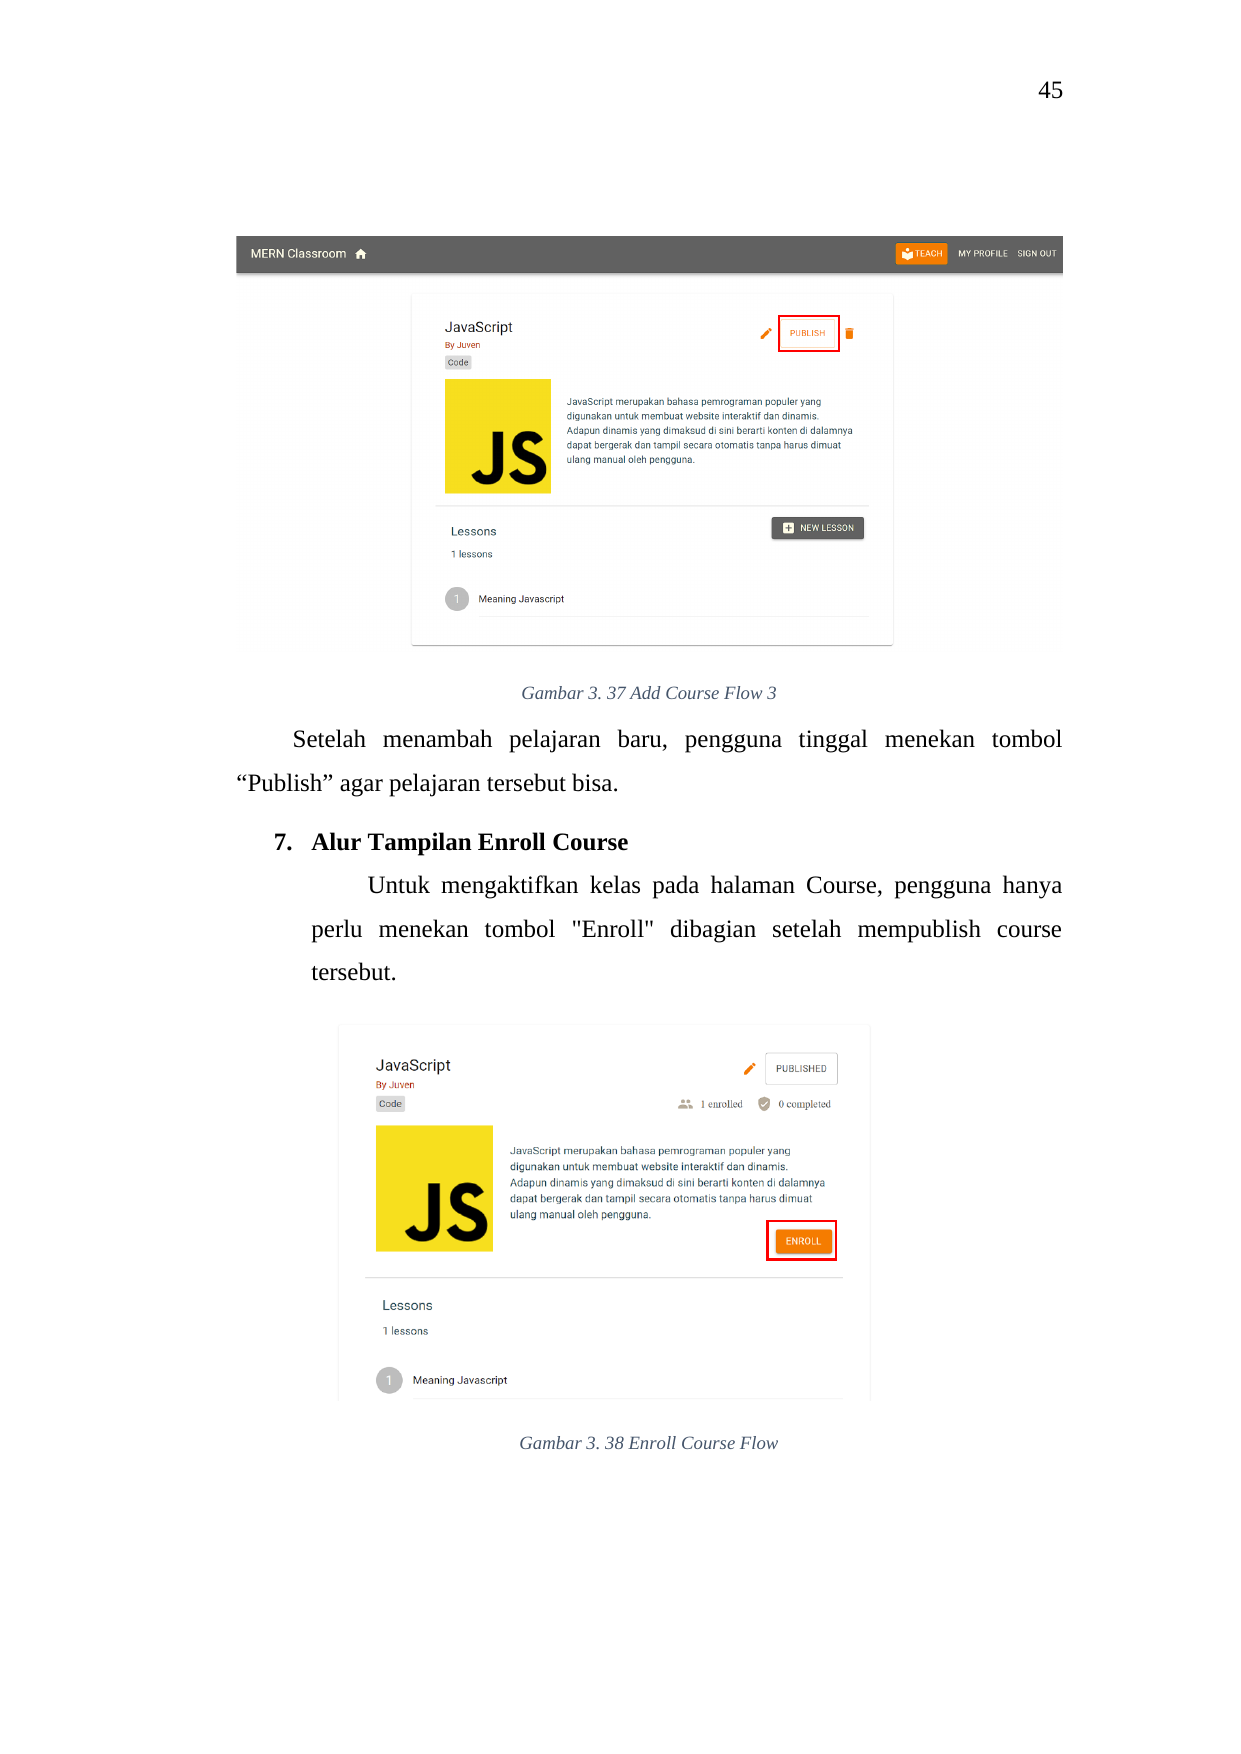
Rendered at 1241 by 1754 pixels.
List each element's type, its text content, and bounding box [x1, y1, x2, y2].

list Untuk mengaktifkan kelas pada halaman Course, pengguna hanya perlu menekan tombol "Enroll" dibagian setelah mempublish course tersebut. [311, 871, 1063, 986]
text Setelah menambah pelajaran baru, pengguna tinggal menekan tombol “Publish” agar pelajaran tersebut bisa. [236, 724, 1063, 796]
picture [311, 1000, 892, 1401]
text Gambar 3. 37 Add Course Flow 3 [236, 682, 1063, 704]
list Alur Tampilan Enroll Course [274, 827, 1063, 856]
picture [236, 236, 1063, 652]
text Gambar 3. 38 Enroll Course Flow [236, 1432, 1063, 1454]
